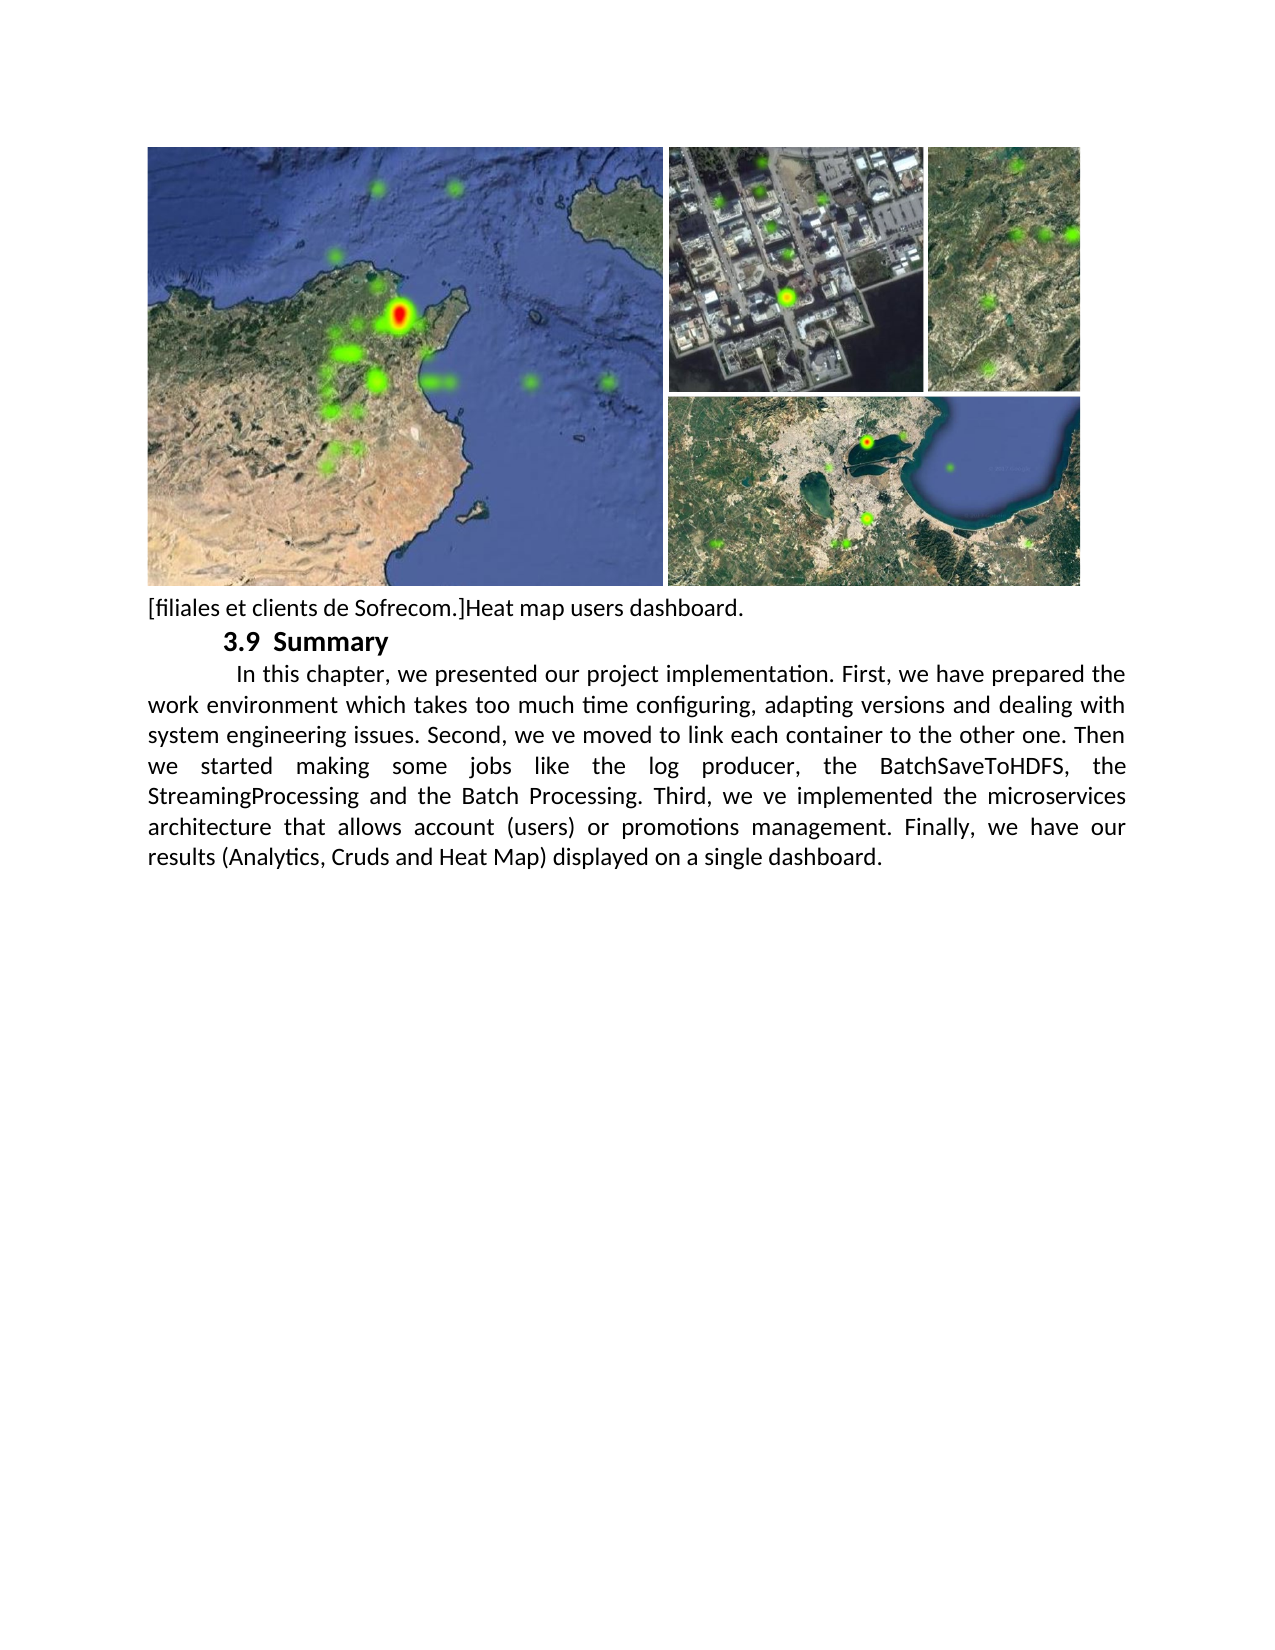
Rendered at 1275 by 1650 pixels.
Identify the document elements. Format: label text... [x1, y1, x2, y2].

text In this chapter, we presented our project implementation. First, we have prepared the work environment which takes too much time configuring, adapting versions and dealing with system engineering issues. Second, we ve moved to link each container to the other one. Then we started making some jobs like the log producer, the BatchSaveToHDFS, the StreamingProcessing and the Batch Processing. Third, we ve implemented the microservices architecture that allows account (users) or promotions management. Finally, we have our results (Analytics, Cruds and Heat Map) displayed on a single dashboard. [148, 658, 1127, 872]
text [148, 148, 1127, 623]
subtitle 3.9 Summary [148, 623, 1127, 658]
picture [147, 147, 1081, 586]
